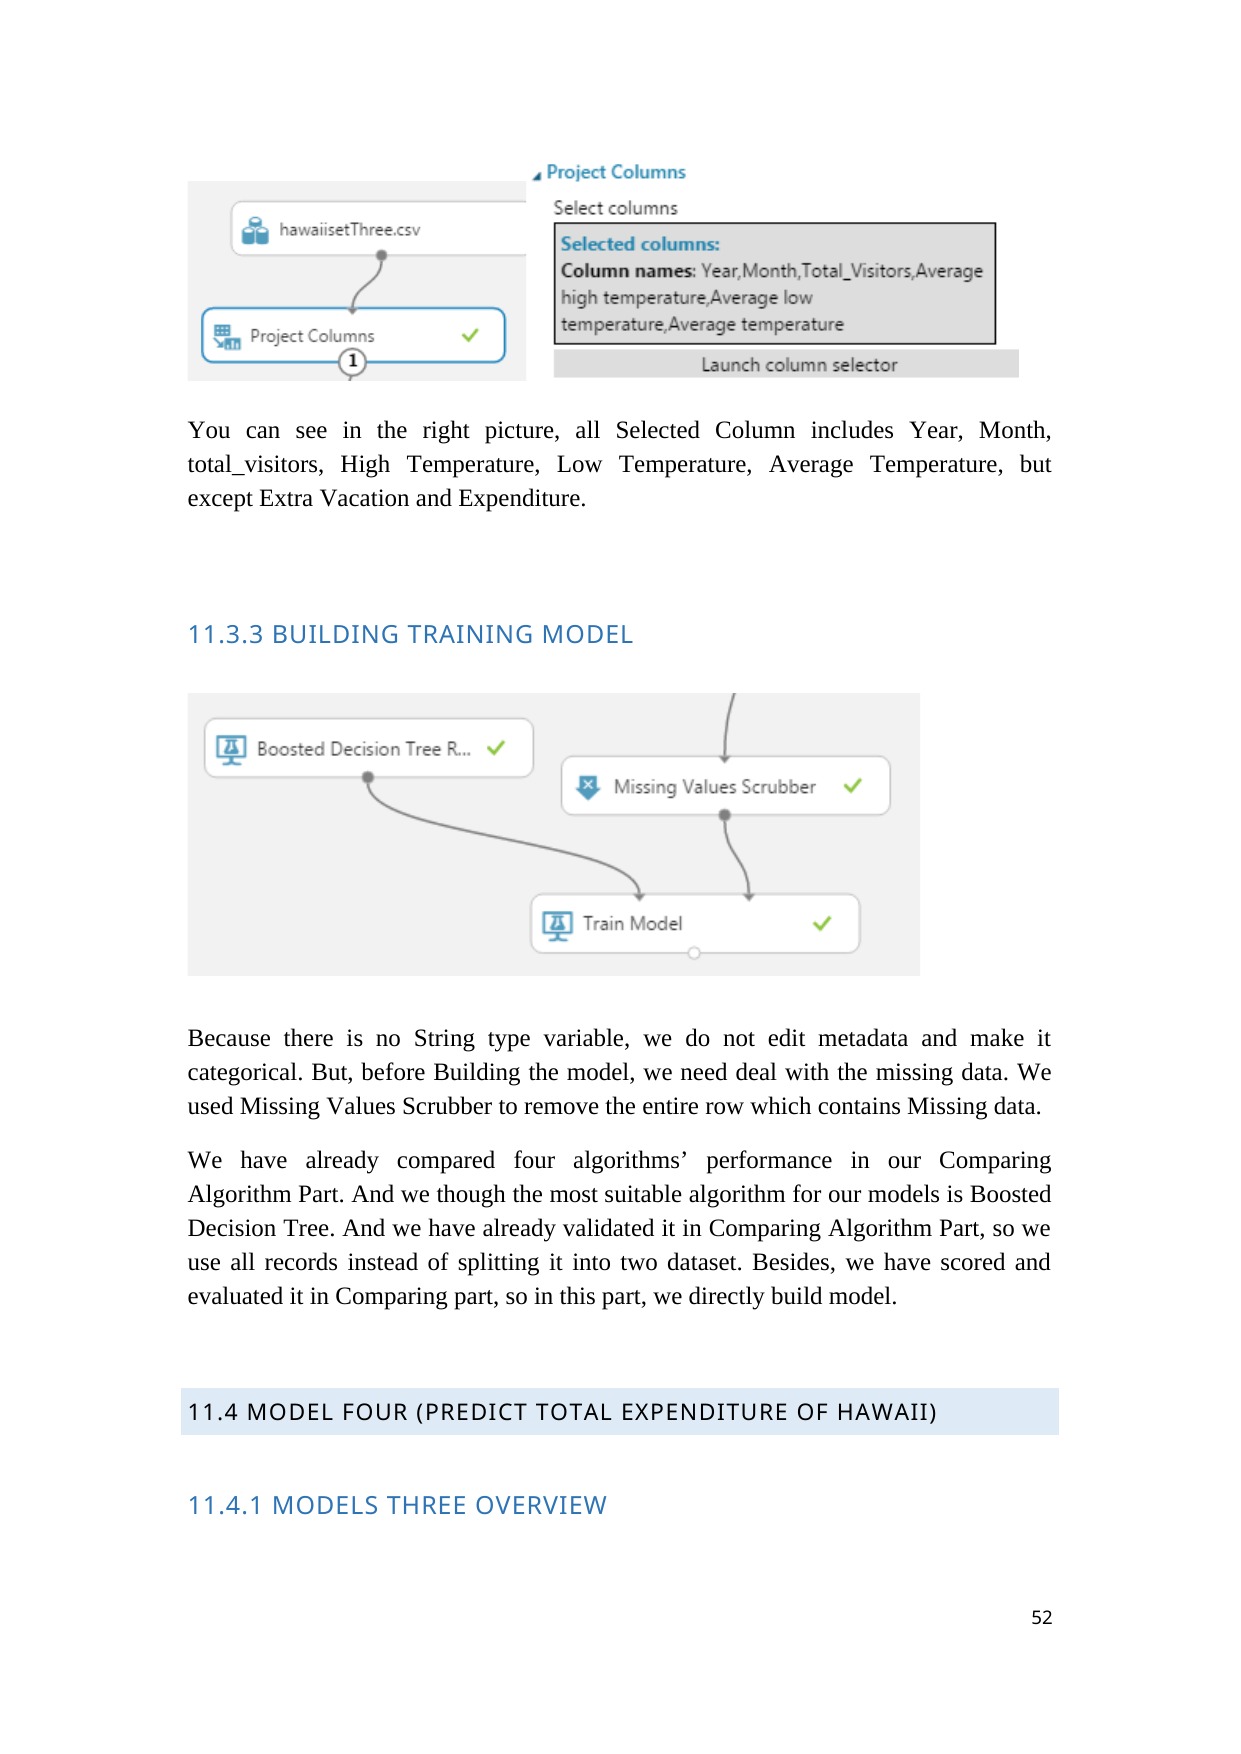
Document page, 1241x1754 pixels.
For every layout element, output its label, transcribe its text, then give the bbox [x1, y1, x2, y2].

text You can see in the right picture, all Selected Column includes Year, Month, total_visitors, High Temperature, Low Temperature, Average Temperature, but except Extra Vacation and Expenditure. [187, 412, 1053, 514]
text Because there is no String type variable, we do not edit metadata and make it categorical. But, before Building the model, we need deal with the missing data. We used Missing Values Scrubber to remove the entire row which contains Missing data. [187, 1020, 1053, 1122]
picture [187, 693, 921, 976]
subtitle 11.4 Model FOUR (Predict Total EXPENDITURE of Hawaii) [188, 1395, 1053, 1429]
picture [187, 163, 1019, 381]
subtitle 11.4.1 Models Three Overview [187, 1471, 1053, 1539]
text We have already compared four algorithms’ performance in our Comparing Algorithm Part. And we though the most suitable algorithm for our models is Boosted Decision Tree. And we have already validated it in Comparing Algorithm Part, so we use all records instead of splitting it into two dataset. Besides, we have scored and evaluated it in Comparing part, so in this part, we directly build model. [187, 1143, 1053, 1313]
subtitle 11.3.3 Building Training Model [187, 600, 1053, 668]
